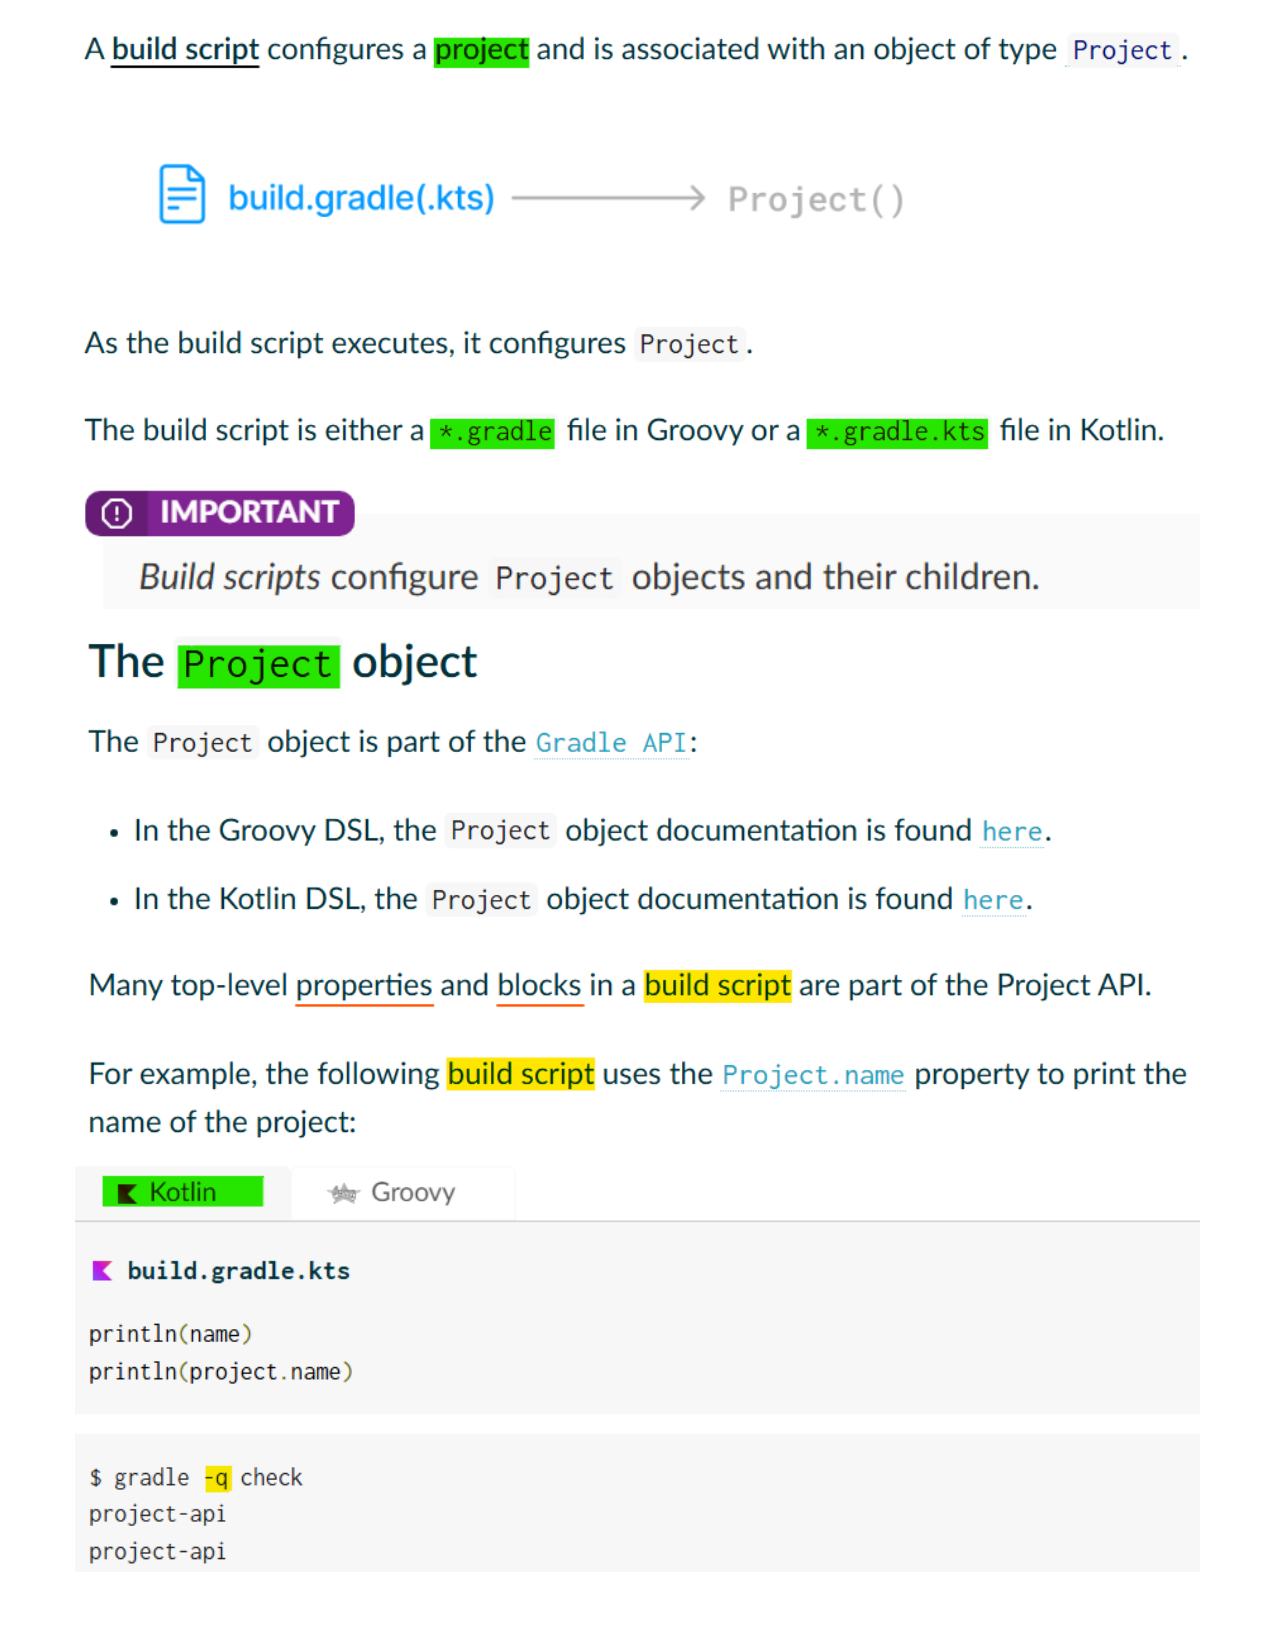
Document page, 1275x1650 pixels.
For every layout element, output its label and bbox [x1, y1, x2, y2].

picture [75, 30, 1200, 453]
picture [75, 1165, 1200, 1572]
picture [75, 473, 1200, 609]
picture [75, 629, 1200, 1145]
